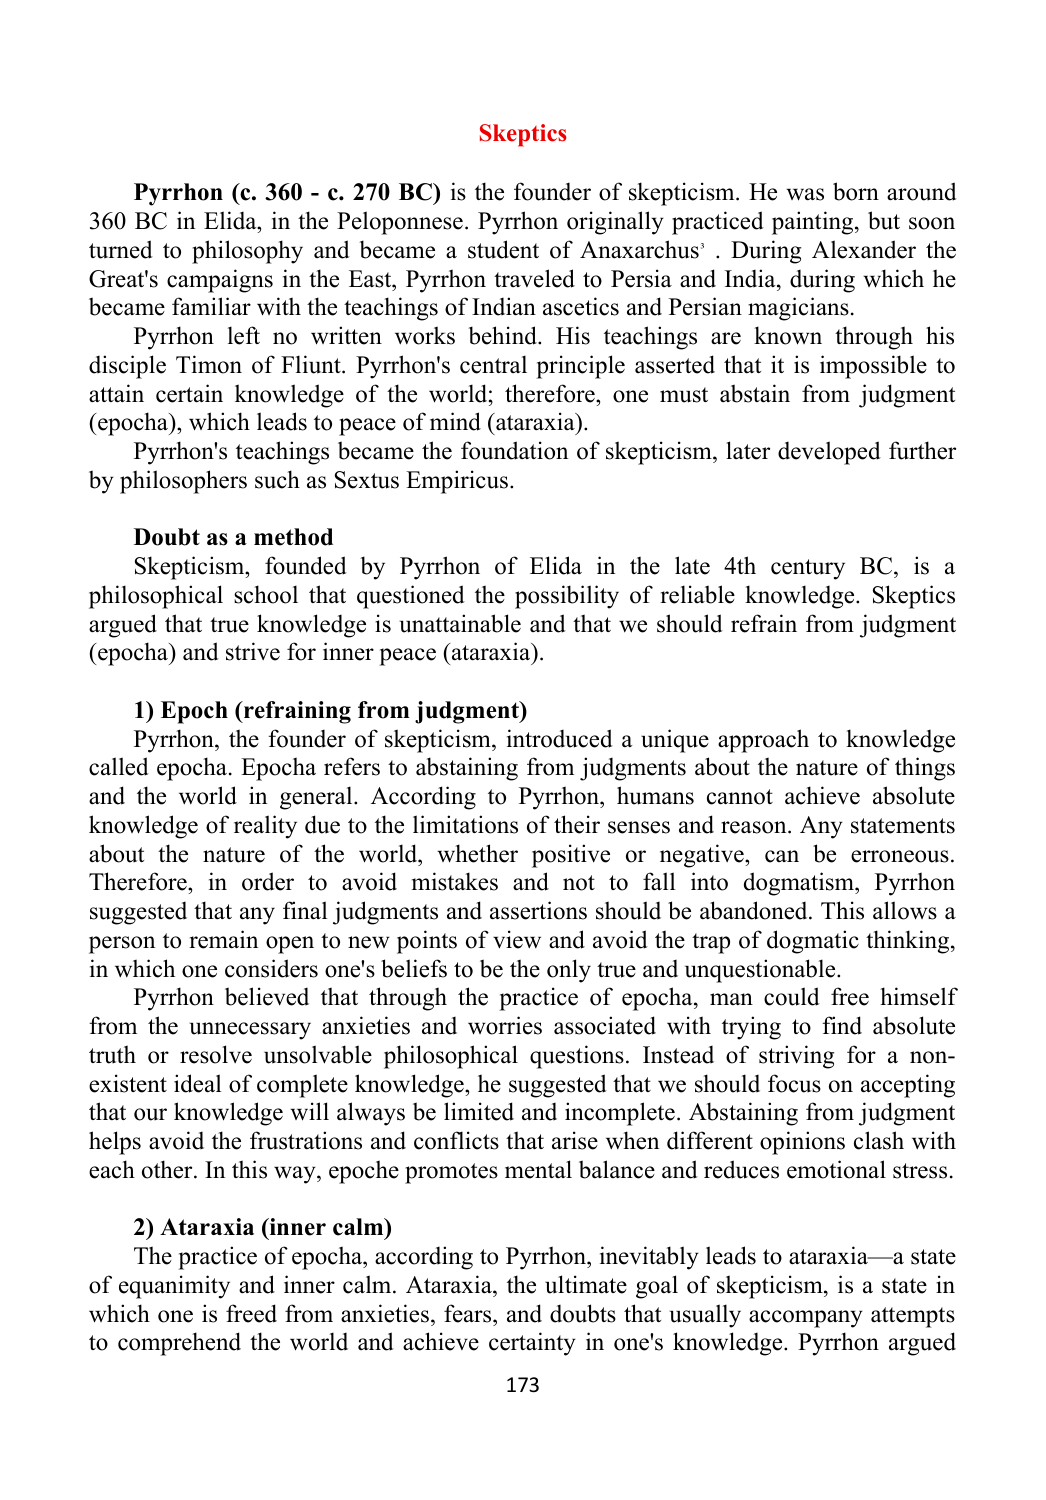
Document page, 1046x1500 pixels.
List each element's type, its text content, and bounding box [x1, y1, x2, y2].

text Doubt as a method [89, 522, 957, 551]
text Skeptics [89, 118, 957, 147]
text Pyrrhon left no written works behind. His teachings are known through his disciple Timon of Fliunt. Pyrrhon's central principle asserted that it is impossible to attain certain knowledge of the world; therefore, one must abstain from judgment (epocha), which leads to peace of mind (ataraxia). [89, 321, 957, 436]
text Pyrrhon (c. 360 - c. 270 BC) is the founder of skepticism. He was born around 360 BC in Elida, in the Peloponnese. Pyrrhon originally practiced painting, but soon turned to philosophy and became a student of Anaxarchus₃ . During Alexander the Great's campaigns in the East, Pyrrhon traveled to Persia and India, during which he became familiar with the teachings of Indian ascetics and Persian magicians. [89, 177, 957, 321]
text Pyrrhon believed that through the practice of epocha, man could free himself from the unnecessary anxieties and worries associated with trying to find absolute truth or resolve unsolvable philosophical questions. Instead of striving for a non-existent ideal of complete knowledge, he suggested that we should focus on accepting that our knowledge will always be limited and incomplete. Abstaining from judgment helps avoid the frustrations and conflicts that arise when different opinions clash with each other. In this way, epoche promotes mental balance and reduces emotional stress. [89, 982, 957, 1184]
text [89, 1241, 957, 1356]
text 1) Epoch (refraining from judgment) [89, 695, 957, 724]
text 2) Ataraxia (inner calm) [89, 1212, 957, 1241]
text Pyrrhon, the founder of skepticism, introduced a unique approach to knowledge called epocha. Epocha refers to abstaining from judgments about the nature of things and the world in general. According to Pyrrhon, humans cannot achieve absolute knowledge of reality due to the limitations of their senses and reason. Any statements about the nature of the world, whether positive or negative, can be erroneous. Therefore, in order to avoid mistakes and not to fall into dogmatism, Pyrrhon suggested that any final judgments and assertions should be abandoned. This allows a person to remain open to new points of view and avoid the trap of dogmatic thinking, in which one considers one's beliefs to be the only true and unquestionable. [89, 724, 957, 982]
text Skepticism, founded by Pyrrhon of Elida in the late 4th century BC, is a philosophical school that questioned the possibility of reliable knowledge. Skeptics argued that true knowledge is unattainable and that we should refrain from judgment (epocha) and strive for inner peace (ataraxia). [89, 551, 957, 666]
text Pyrrhon's teachings became the foundation of skepticism, later developed further by philosophers such as Sextus Empiricus. [89, 436, 957, 494]
